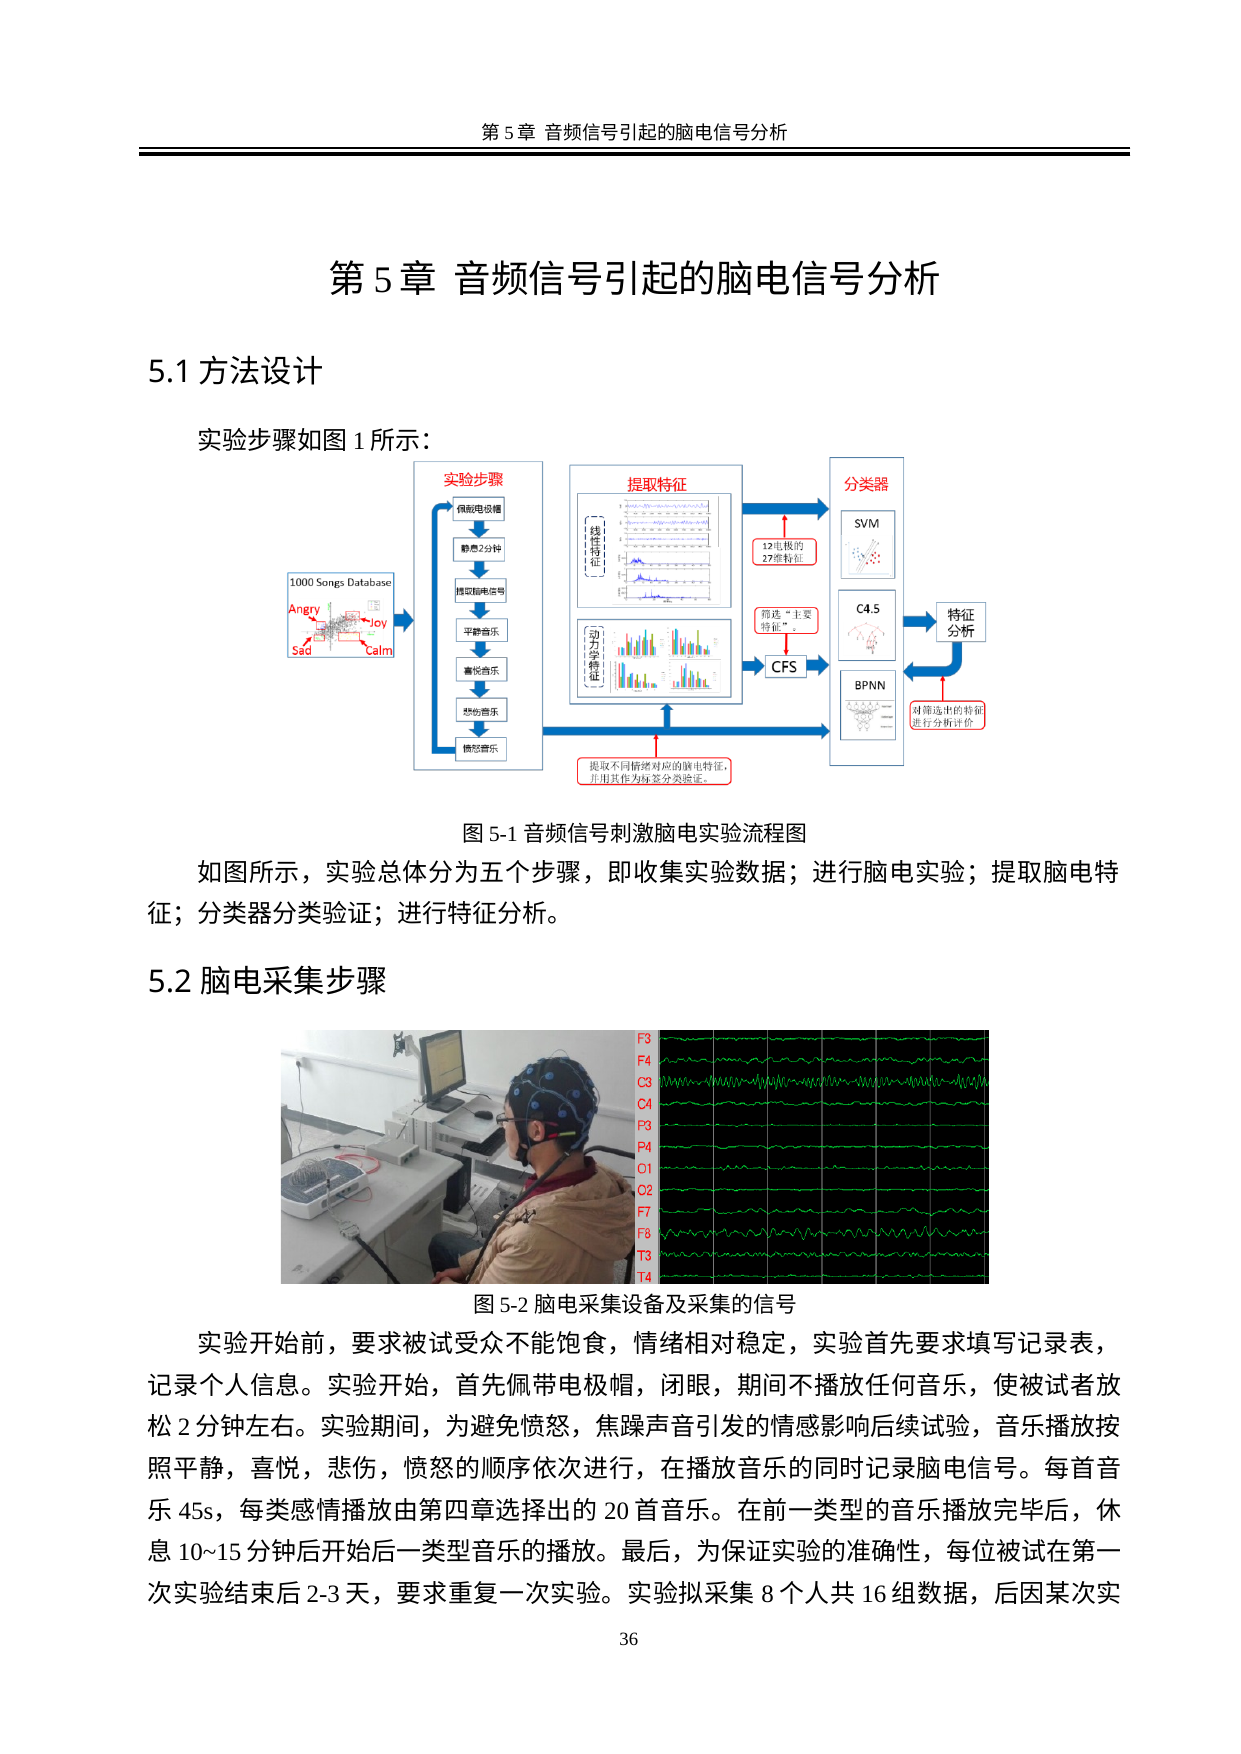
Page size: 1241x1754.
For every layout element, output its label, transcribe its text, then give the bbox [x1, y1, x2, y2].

text 图5-2 脑电采集设备及采集的信号 [148, 1287, 1122, 1319]
text 如图所示，实验总体分为五个步骤，即收集实验数据；进行脑电实验；提取脑电特征；分类器分类验证；进行特征分析。 [148, 848, 1122, 931]
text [148, 1319, 1122, 1611]
picture [280, 1030, 989, 1284]
subtitle 第5章 音频信号引起的脑电信号分析 [148, 243, 1122, 308]
subtitle 5.2 脑电采集步骤 [148, 956, 1122, 1002]
subtitle 5.1方法设计 [148, 346, 1122, 391]
text 图5-1 音频信号刺激脑电实验流程图 [148, 815, 1122, 848]
text 实验步骤如图1所示： [148, 416, 1122, 458]
picture [280, 457, 990, 790]
